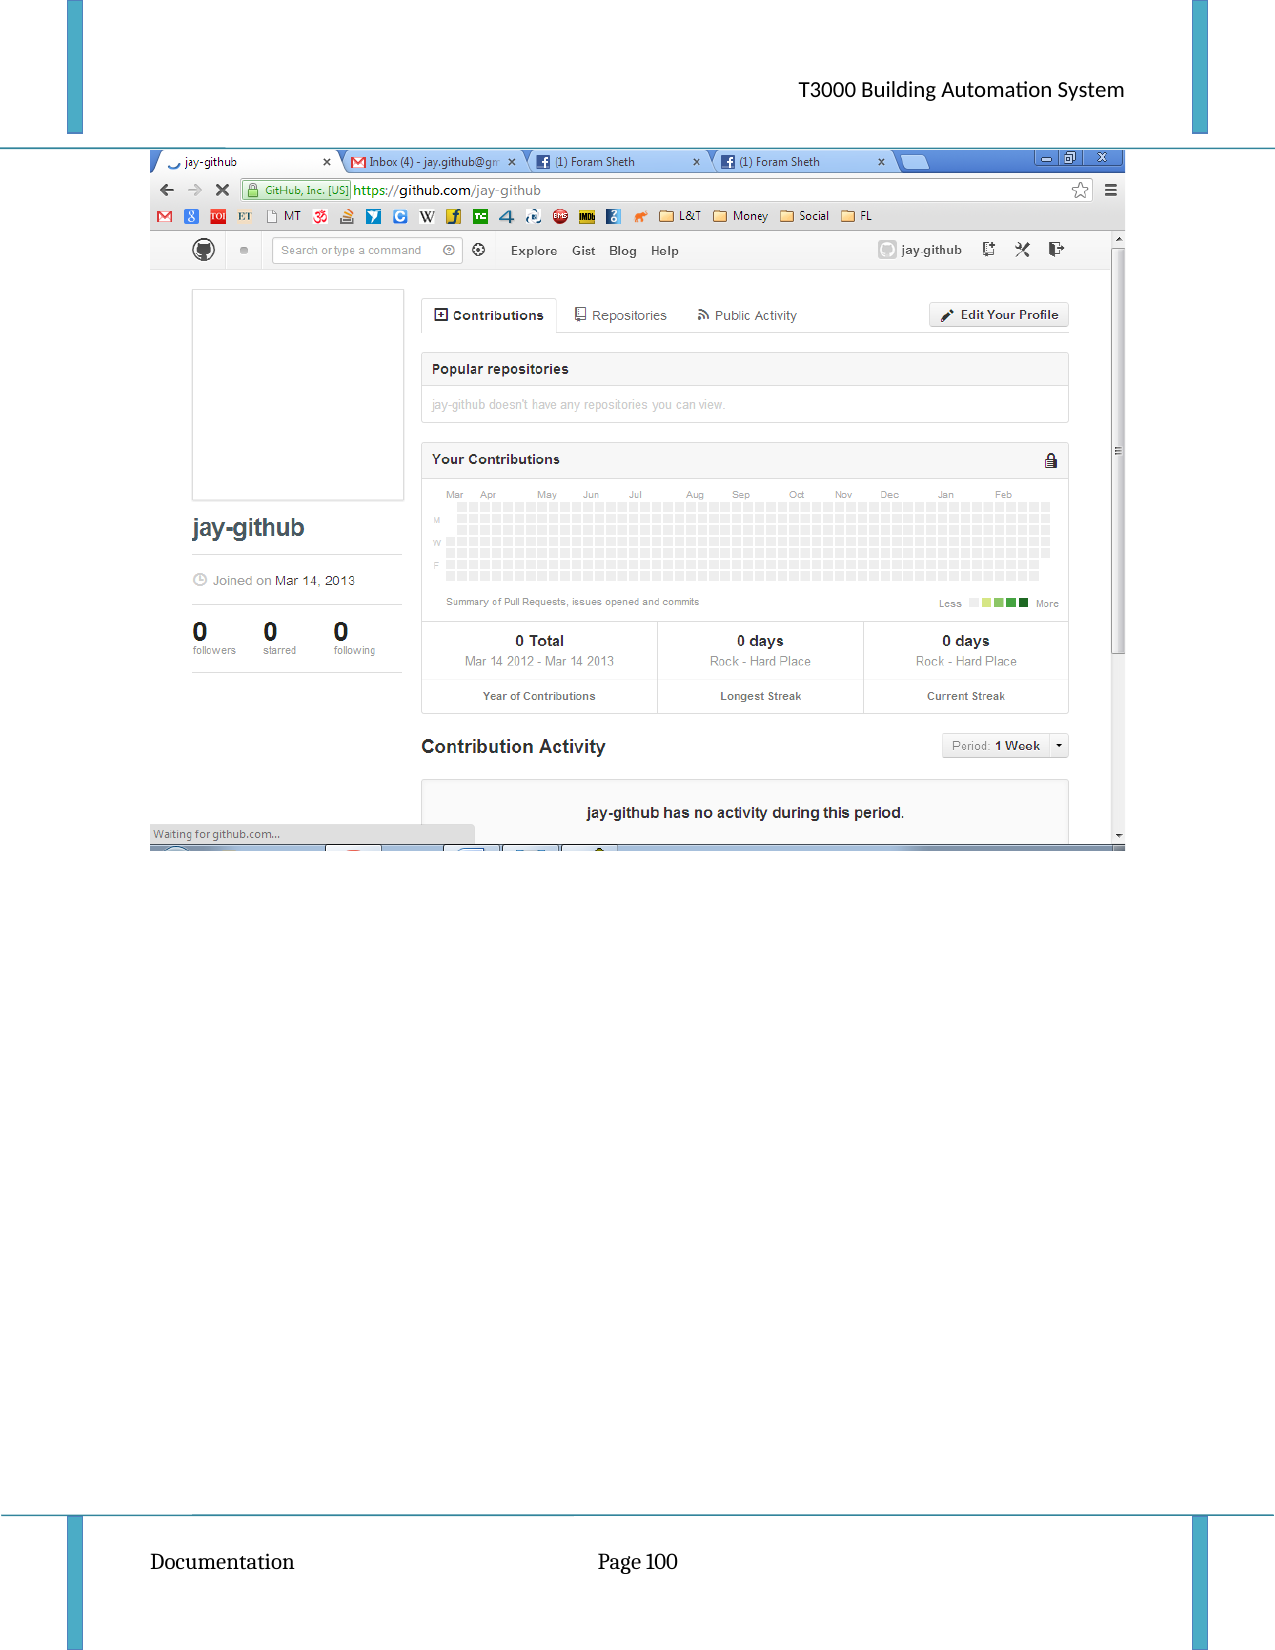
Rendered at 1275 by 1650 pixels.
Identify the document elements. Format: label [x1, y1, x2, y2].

picture [150, 150, 1125, 851]
